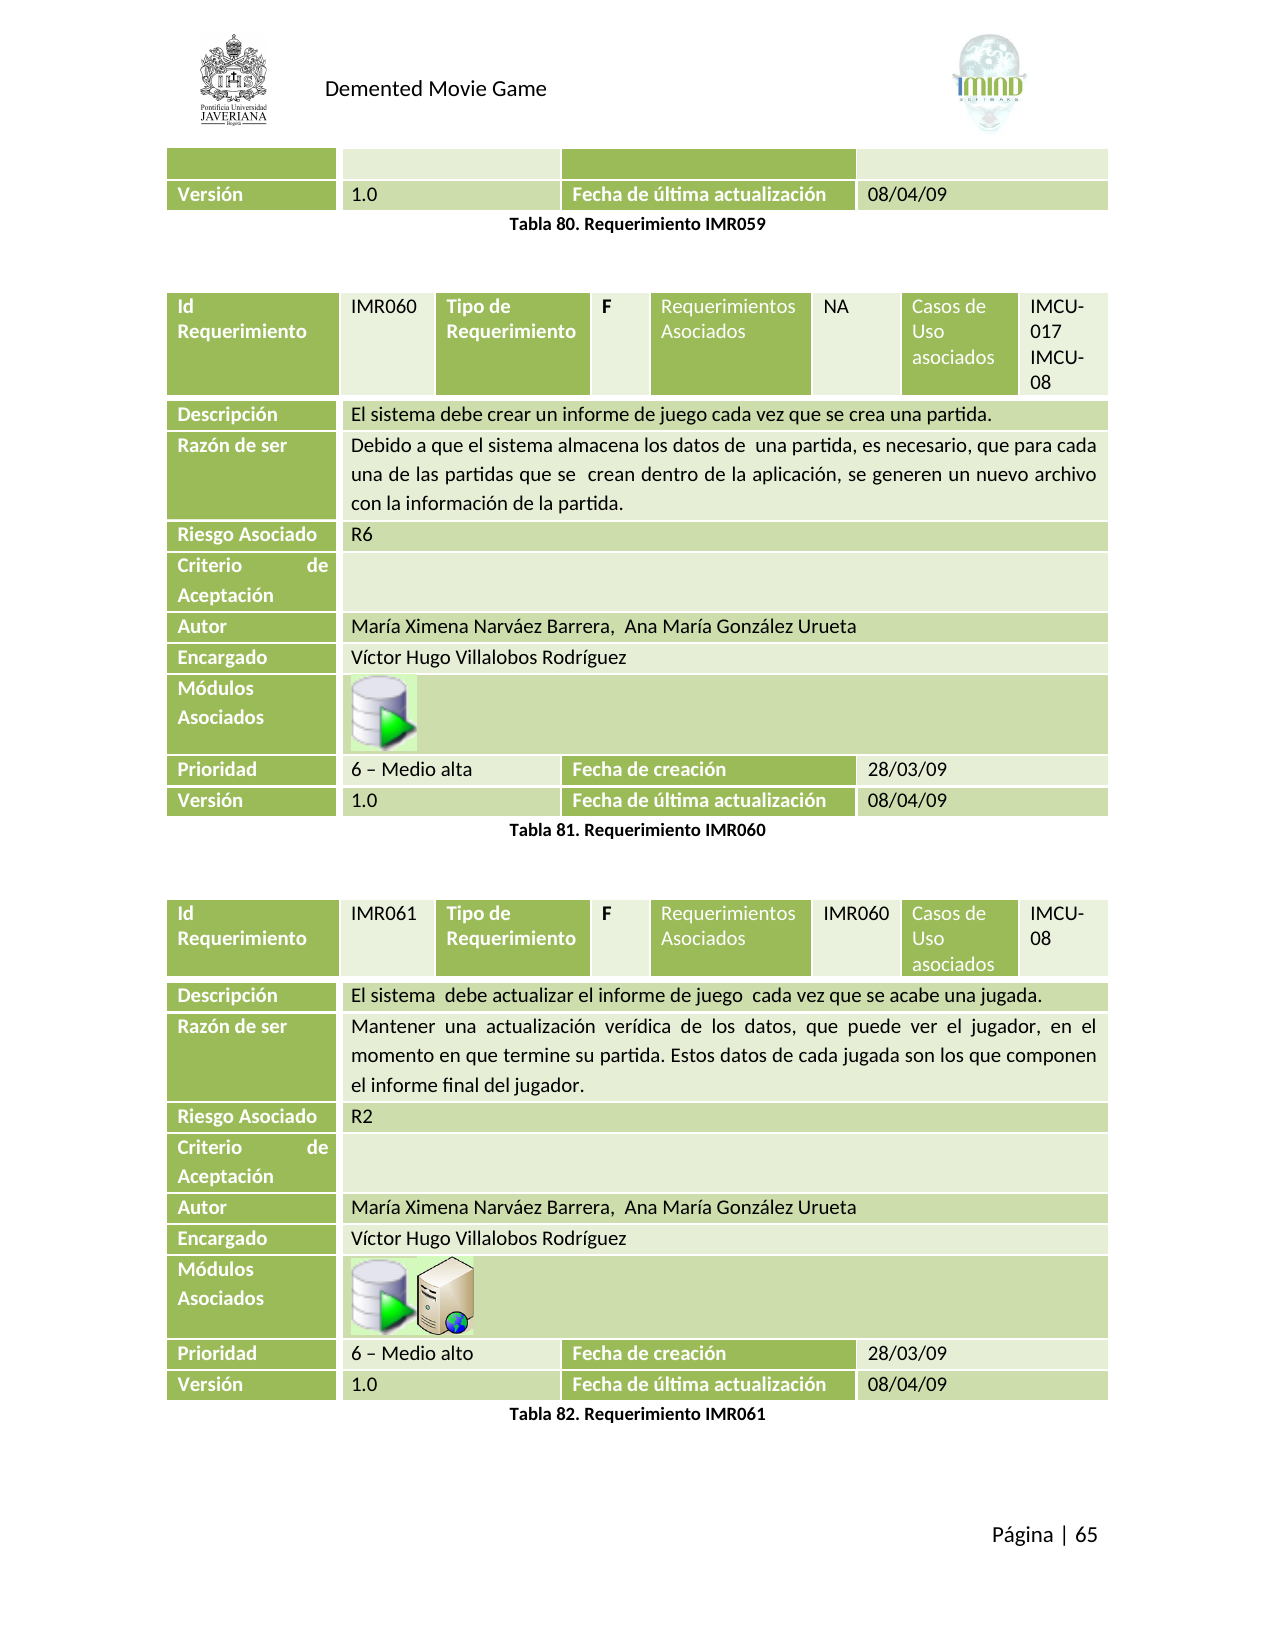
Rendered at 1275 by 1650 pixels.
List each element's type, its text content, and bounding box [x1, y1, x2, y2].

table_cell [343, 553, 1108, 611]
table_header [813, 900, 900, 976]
picture [350, 1256, 474, 1335]
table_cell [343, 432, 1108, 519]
text Tabla 81. Requerimiento IMR060 [177, 819, 1098, 841]
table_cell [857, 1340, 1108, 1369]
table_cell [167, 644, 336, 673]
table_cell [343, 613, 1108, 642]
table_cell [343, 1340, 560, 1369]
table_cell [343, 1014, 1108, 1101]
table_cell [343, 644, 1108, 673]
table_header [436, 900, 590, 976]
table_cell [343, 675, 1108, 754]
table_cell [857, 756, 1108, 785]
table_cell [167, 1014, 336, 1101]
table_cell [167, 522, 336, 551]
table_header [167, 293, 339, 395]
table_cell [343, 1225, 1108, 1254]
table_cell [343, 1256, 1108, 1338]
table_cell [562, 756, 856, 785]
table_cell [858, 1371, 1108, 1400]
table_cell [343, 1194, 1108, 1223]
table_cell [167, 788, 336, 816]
text Tabla 80. Requerimiento IMR059 [177, 212, 1098, 235]
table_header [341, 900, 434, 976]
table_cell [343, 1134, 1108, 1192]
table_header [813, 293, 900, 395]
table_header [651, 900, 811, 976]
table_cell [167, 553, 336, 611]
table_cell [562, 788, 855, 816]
picture [951, 34, 1033, 138]
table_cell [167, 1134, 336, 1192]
picture [350, 674, 417, 751]
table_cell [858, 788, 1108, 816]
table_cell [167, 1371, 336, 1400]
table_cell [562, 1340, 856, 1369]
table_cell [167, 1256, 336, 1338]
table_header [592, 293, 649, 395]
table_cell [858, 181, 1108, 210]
picture [200, 34, 267, 126]
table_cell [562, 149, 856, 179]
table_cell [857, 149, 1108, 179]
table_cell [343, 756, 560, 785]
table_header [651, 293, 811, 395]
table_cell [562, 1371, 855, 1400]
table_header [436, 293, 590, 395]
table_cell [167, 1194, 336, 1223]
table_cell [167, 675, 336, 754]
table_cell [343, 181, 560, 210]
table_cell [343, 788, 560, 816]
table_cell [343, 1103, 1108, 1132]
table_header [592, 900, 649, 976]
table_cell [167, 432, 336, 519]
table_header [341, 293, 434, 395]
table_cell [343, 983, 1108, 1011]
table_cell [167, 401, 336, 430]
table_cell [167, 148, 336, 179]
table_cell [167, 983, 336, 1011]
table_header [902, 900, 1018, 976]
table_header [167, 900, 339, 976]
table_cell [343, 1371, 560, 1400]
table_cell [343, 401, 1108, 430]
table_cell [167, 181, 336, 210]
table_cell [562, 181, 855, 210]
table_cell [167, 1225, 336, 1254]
text Tabla 82. Requerimiento IMR061 [177, 1402, 1098, 1425]
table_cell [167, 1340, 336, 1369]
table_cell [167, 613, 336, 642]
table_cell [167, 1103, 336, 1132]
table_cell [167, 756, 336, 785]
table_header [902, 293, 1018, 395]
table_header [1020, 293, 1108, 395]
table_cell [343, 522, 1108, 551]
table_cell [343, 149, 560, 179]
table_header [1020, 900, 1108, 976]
